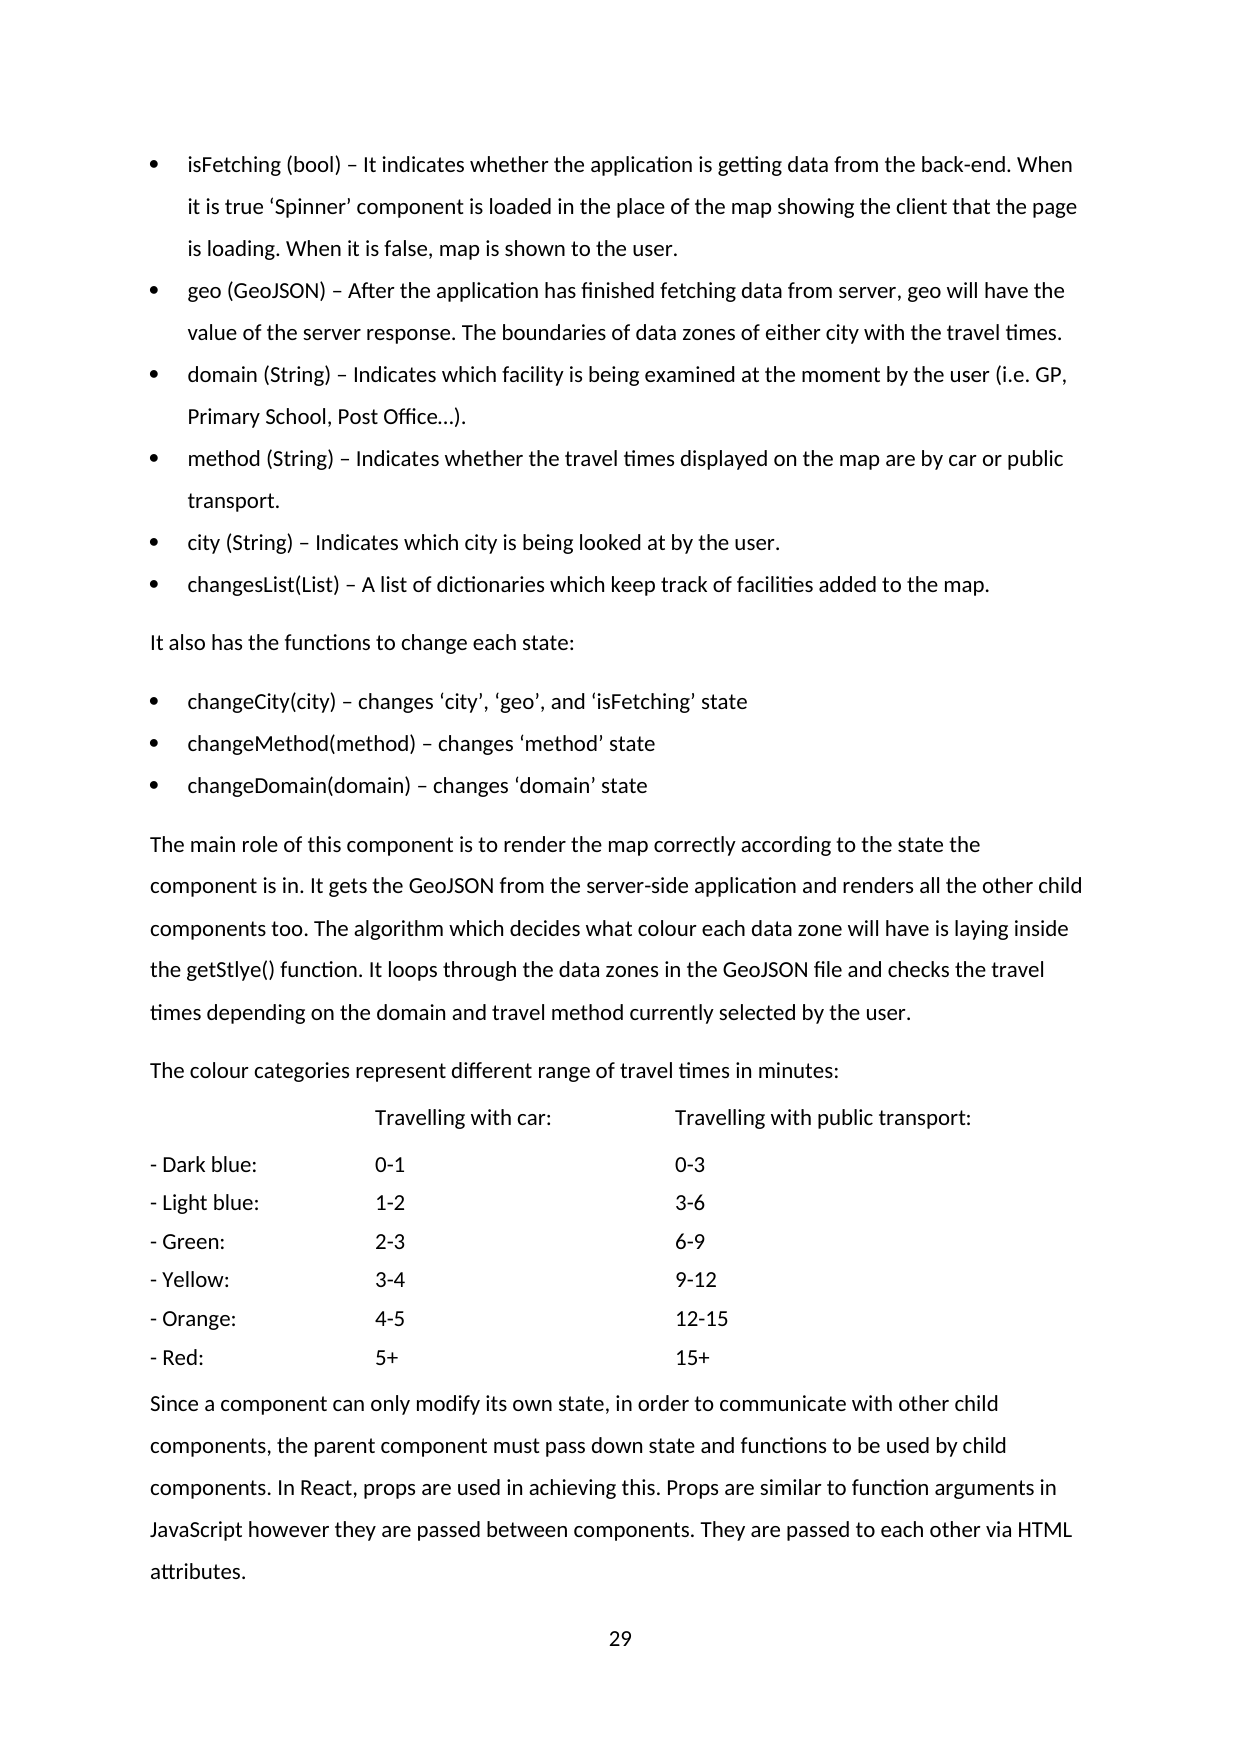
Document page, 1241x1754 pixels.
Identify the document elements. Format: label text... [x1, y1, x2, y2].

text The main role of this component is to render the map correctly according to the state the component is in. It gets the GeoJSON from the server-side application and renders all the other child components too. The algorithm which decides what colour each data zone will have is laying inside the getStlye() function. It loops through the data zones in the GeoJSON file and checks the travel times depending on the domain and travel method currently selected by the user. [150, 830, 1090, 1026]
text Travelling with car: Travelling with public transport: [300, 1103, 1090, 1131]
list city (String) – Indicates which city is being looked at by the user. [150, 528, 1090, 556]
text The colour categories represent different range of travel times in minutes: [150, 1056, 1090, 1084]
list changeMethod(method) – changes ‘method’ state [150, 729, 1090, 757]
list changeDomain(domain) – changes ‘domain’ state [150, 771, 1090, 799]
list changeCity(city) – changes ‘city’, ‘geo’, and ‘isFetching’ state [150, 687, 1090, 715]
text - Light blue: 1-2 3-6 [150, 1188, 1090, 1217]
text - Yellow: 3-4 9-12 [150, 1266, 1090, 1294]
text - Green: 2-3 6-9 [150, 1227, 1090, 1255]
text Since a component can only modify its own state, in order to communicate with other child components, the parent component must pass down state and functions to be used by child components. In React, props are used in achieving this. Props are similar to function arguments in JavaScript however they are passed between components. They are passed to each other via HTML attributes. [150, 1389, 1090, 1586]
text - Dark blue: 0-1 0-3 [150, 1150, 1090, 1178]
text - Orange: 4-5 12-15 [150, 1304, 1090, 1332]
text It also has the functions to change each state: [150, 628, 1090, 656]
text - Red: 5+ 15+ [150, 1343, 1090, 1371]
list method (String) – Indicates whether the travel times displayed on the map are by car or public transport. [150, 444, 1090, 514]
list geo (GeoJSON) – After the application has finished fetching data from server, geo will have the value of the server response. The boundaries of data zones of either city with the travel times. [150, 276, 1090, 346]
list changesList(List) – A list of dictionaries which keep track of facilities added to the map. [150, 570, 1090, 598]
list isFetching (bool) – It indicates whether the application is getting data from the back-end. When it is true ‘Spinner’ component is loaded in the place of the map showing the client that the page is loading. When it is false, map is shown to the user. [150, 150, 1090, 262]
list domain (String) – Indicates which facility is being examined at the moment by the user (i.e. GP, Primary School, Post Office…). [150, 360, 1090, 430]
